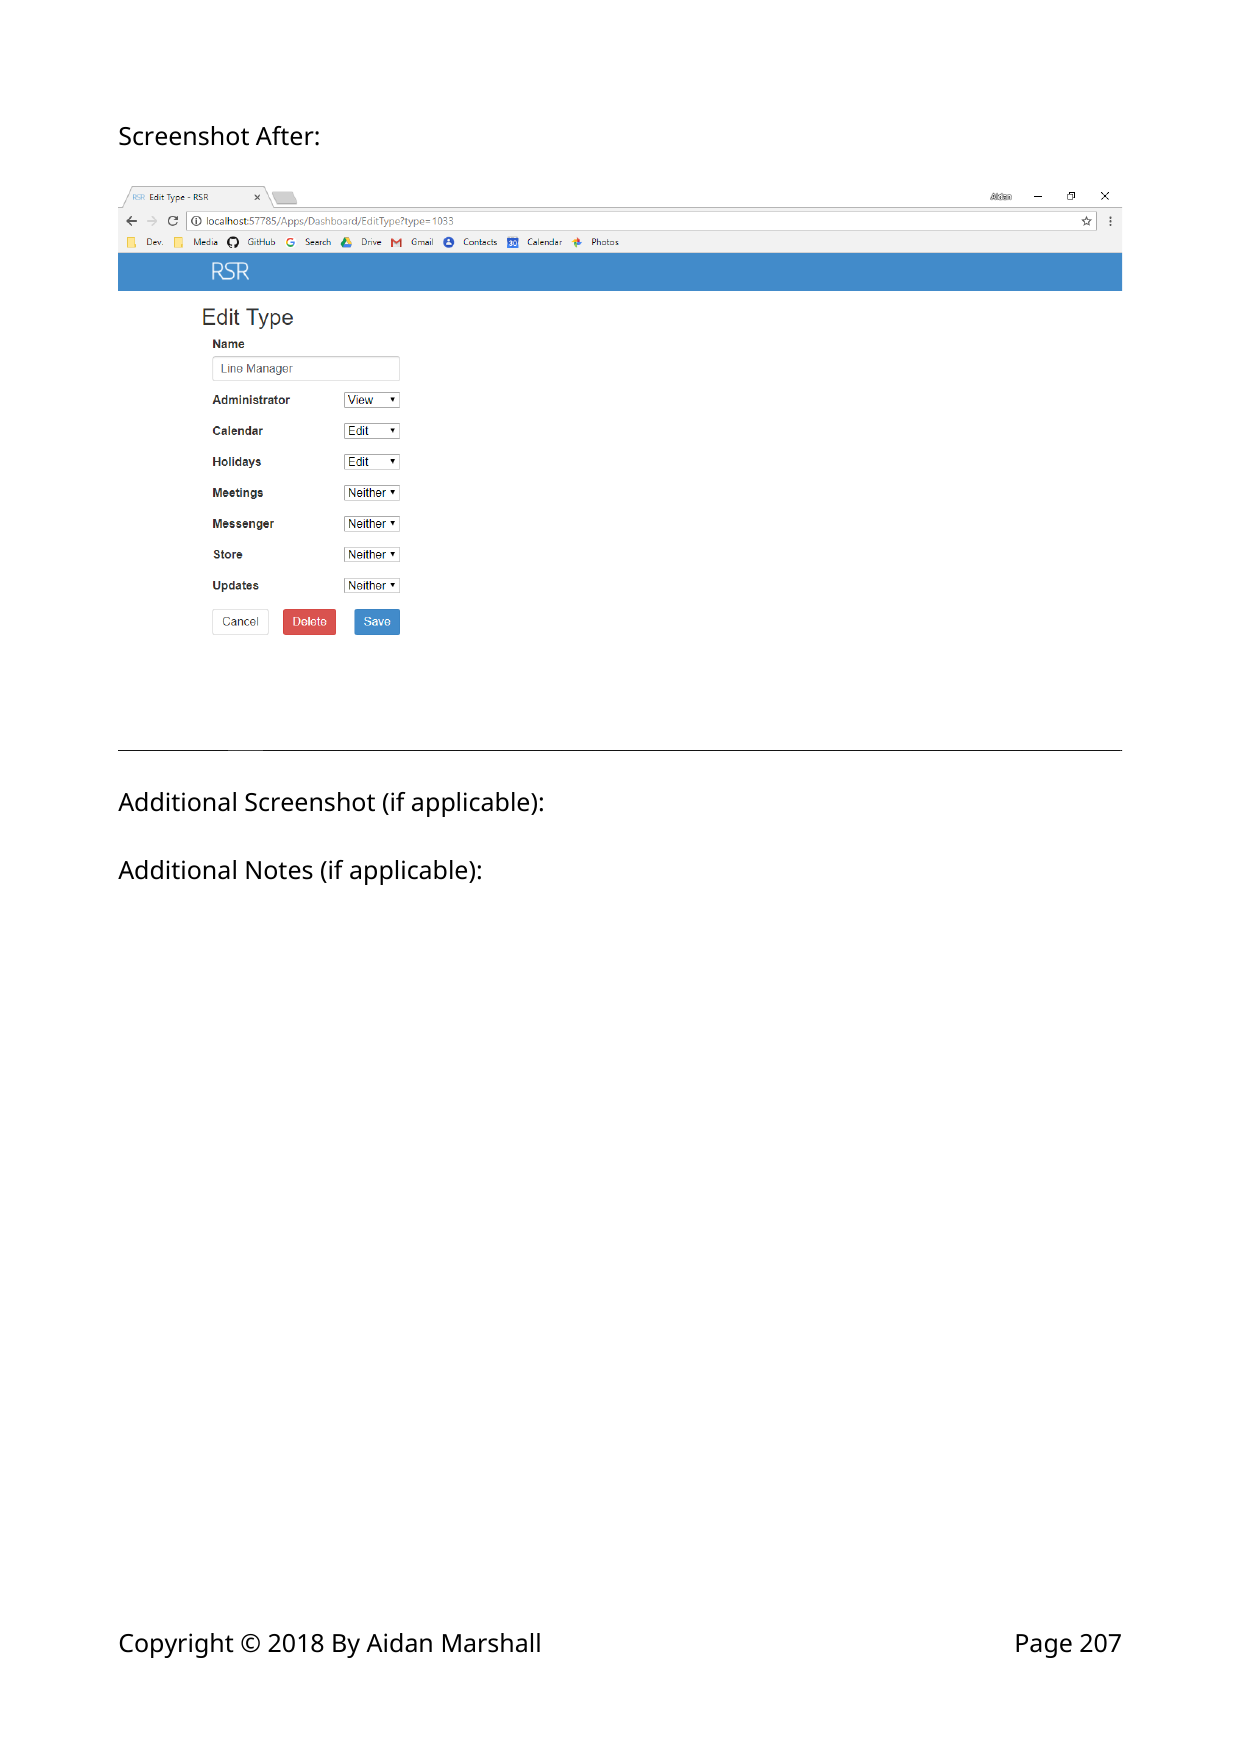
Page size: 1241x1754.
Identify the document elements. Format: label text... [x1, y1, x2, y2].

picture [118, 186, 1123, 751]
text Additional Notes (if applicable): [118, 853, 1122, 887]
text Additional Screenshot (if applicable): [118, 785, 1122, 819]
text Screenshot After: [118, 118, 1122, 152]
